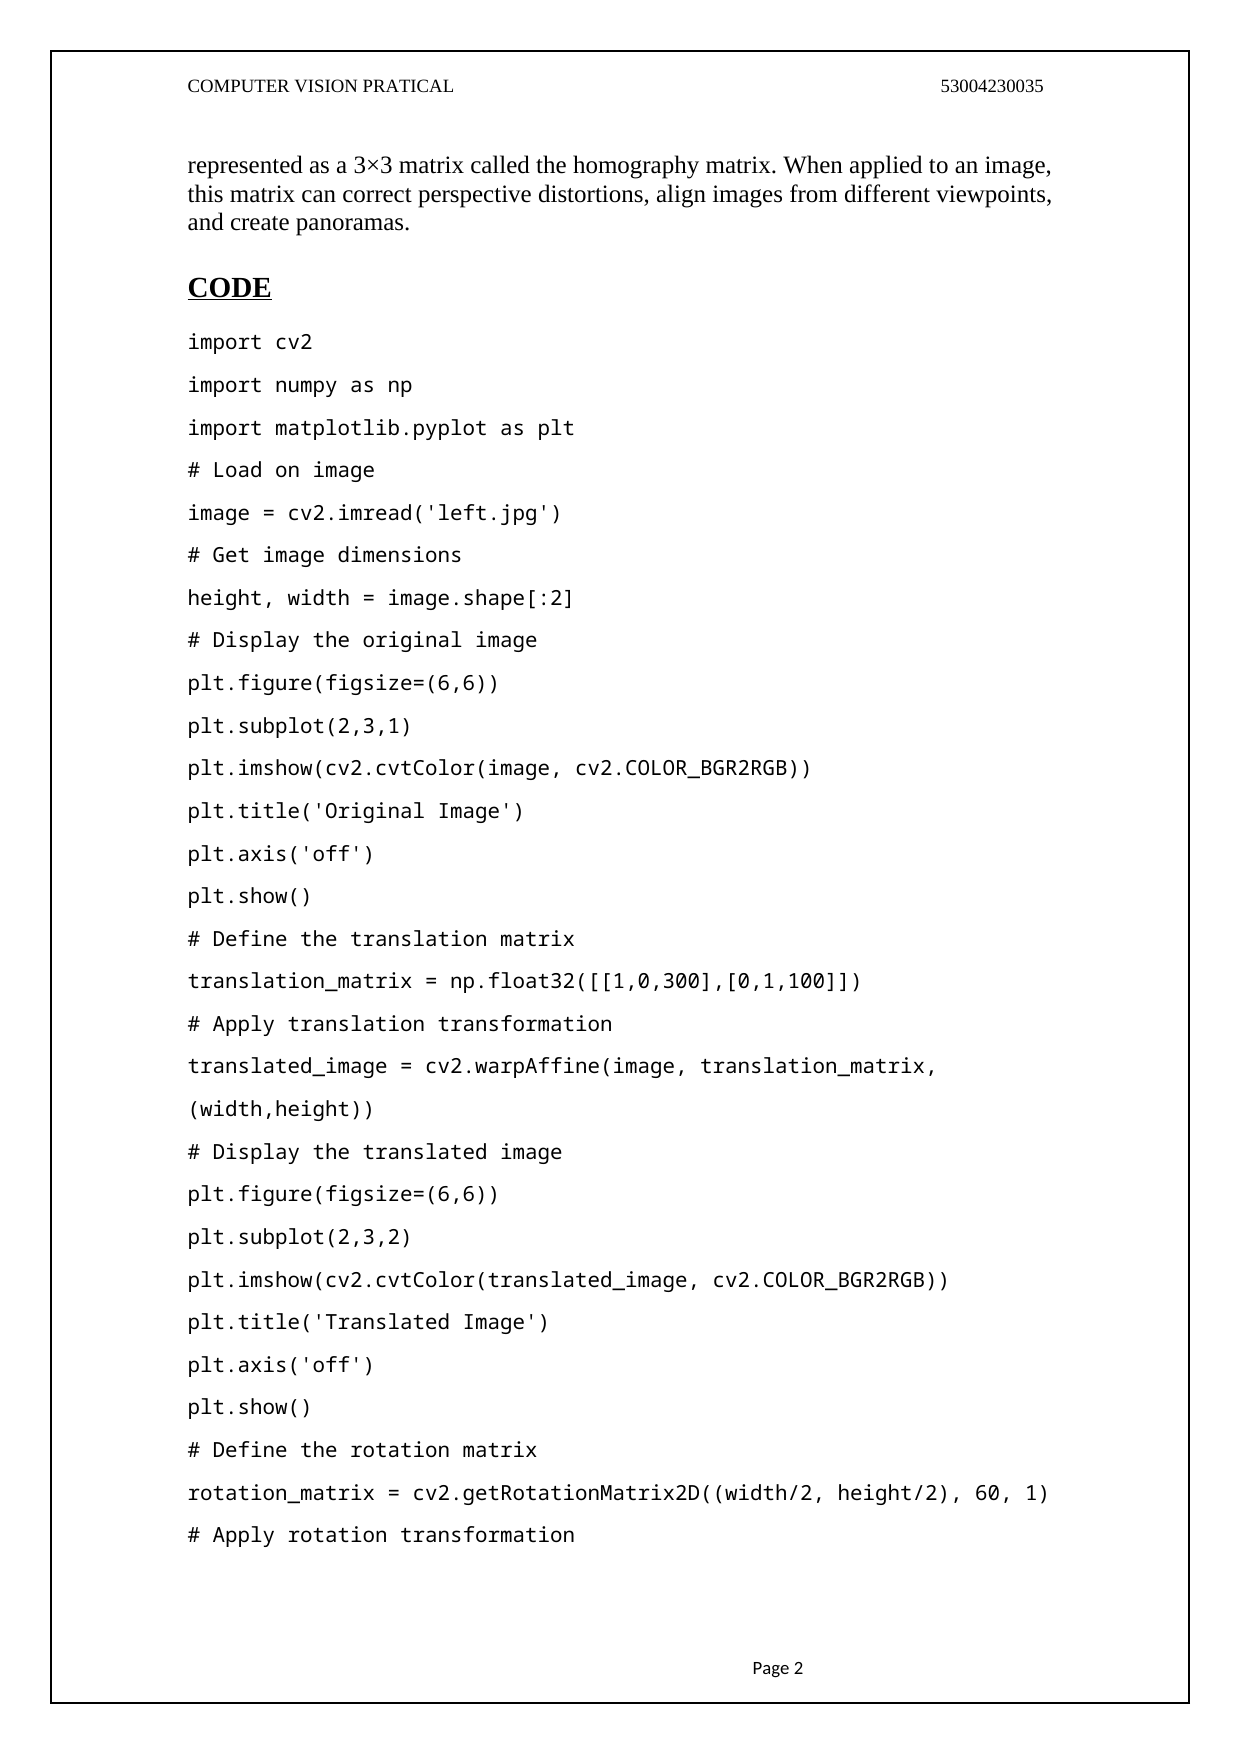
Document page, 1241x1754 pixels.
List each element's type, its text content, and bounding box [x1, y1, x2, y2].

text import matplotlib.pyplot as plt [187, 413, 1053, 441]
text plt.title('Translated Image') [187, 1307, 1053, 1336]
text # Apply rotation transformation [187, 1520, 1053, 1549]
text # Load on image [187, 455, 1053, 484]
text rotation_matrix = cv2.getRotationMatrix2D((width/2, height/2), 60, 1) [187, 1478, 1053, 1506]
text # Define the translation matrix [187, 924, 1053, 952]
text plt.subplot(2,3,1) [187, 711, 1053, 739]
text plt.title('Original Image') [187, 796, 1053, 824]
text and create panoramas. [187, 207, 1053, 236]
text plt.axis('off') [187, 839, 1053, 867]
text translated_image = cv2.warpAffine(image, translation_matrix, (width,height)) [187, 1052, 1053, 1123]
text # Get image dimensions [187, 540, 1053, 569]
text import numpy as np [187, 370, 1053, 398]
text # Display the original image [187, 626, 1053, 654]
text image = cv2.imread('left.jpg') [187, 498, 1053, 526]
text # Define the rotation matrix [187, 1435, 1053, 1463]
text # Apply translation transformation [187, 1009, 1053, 1037]
text plt.show() [187, 881, 1053, 910]
text plt.subplot(2,3,2) [187, 1222, 1053, 1251]
text translation_matrix = np.float32([[1,0,300],[0,1,100]]) [187, 966, 1053, 995]
text plt.imshow(cv2.cvtColor(image, cv2.COLOR_BGR2RGB)) [187, 753, 1053, 782]
text plt.imshow(cv2.cvtColor(translated_image, cv2.COLOR_BGR2RGB)) [187, 1265, 1053, 1293]
text import cv2 [187, 327, 1053, 356]
text CODE [187, 270, 1053, 303]
text plt.figure(figsize=(6,6)) [187, 668, 1053, 697]
text # Display the translated image [187, 1137, 1053, 1165]
text plt.axis('off') [187, 1350, 1053, 1378]
text plt.figure(figsize=(6,6)) [187, 1179, 1053, 1208]
text plt.show() [187, 1392, 1053, 1421]
text height, width = image.shape[:2] [187, 583, 1053, 611]
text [187, 150, 1053, 207]
